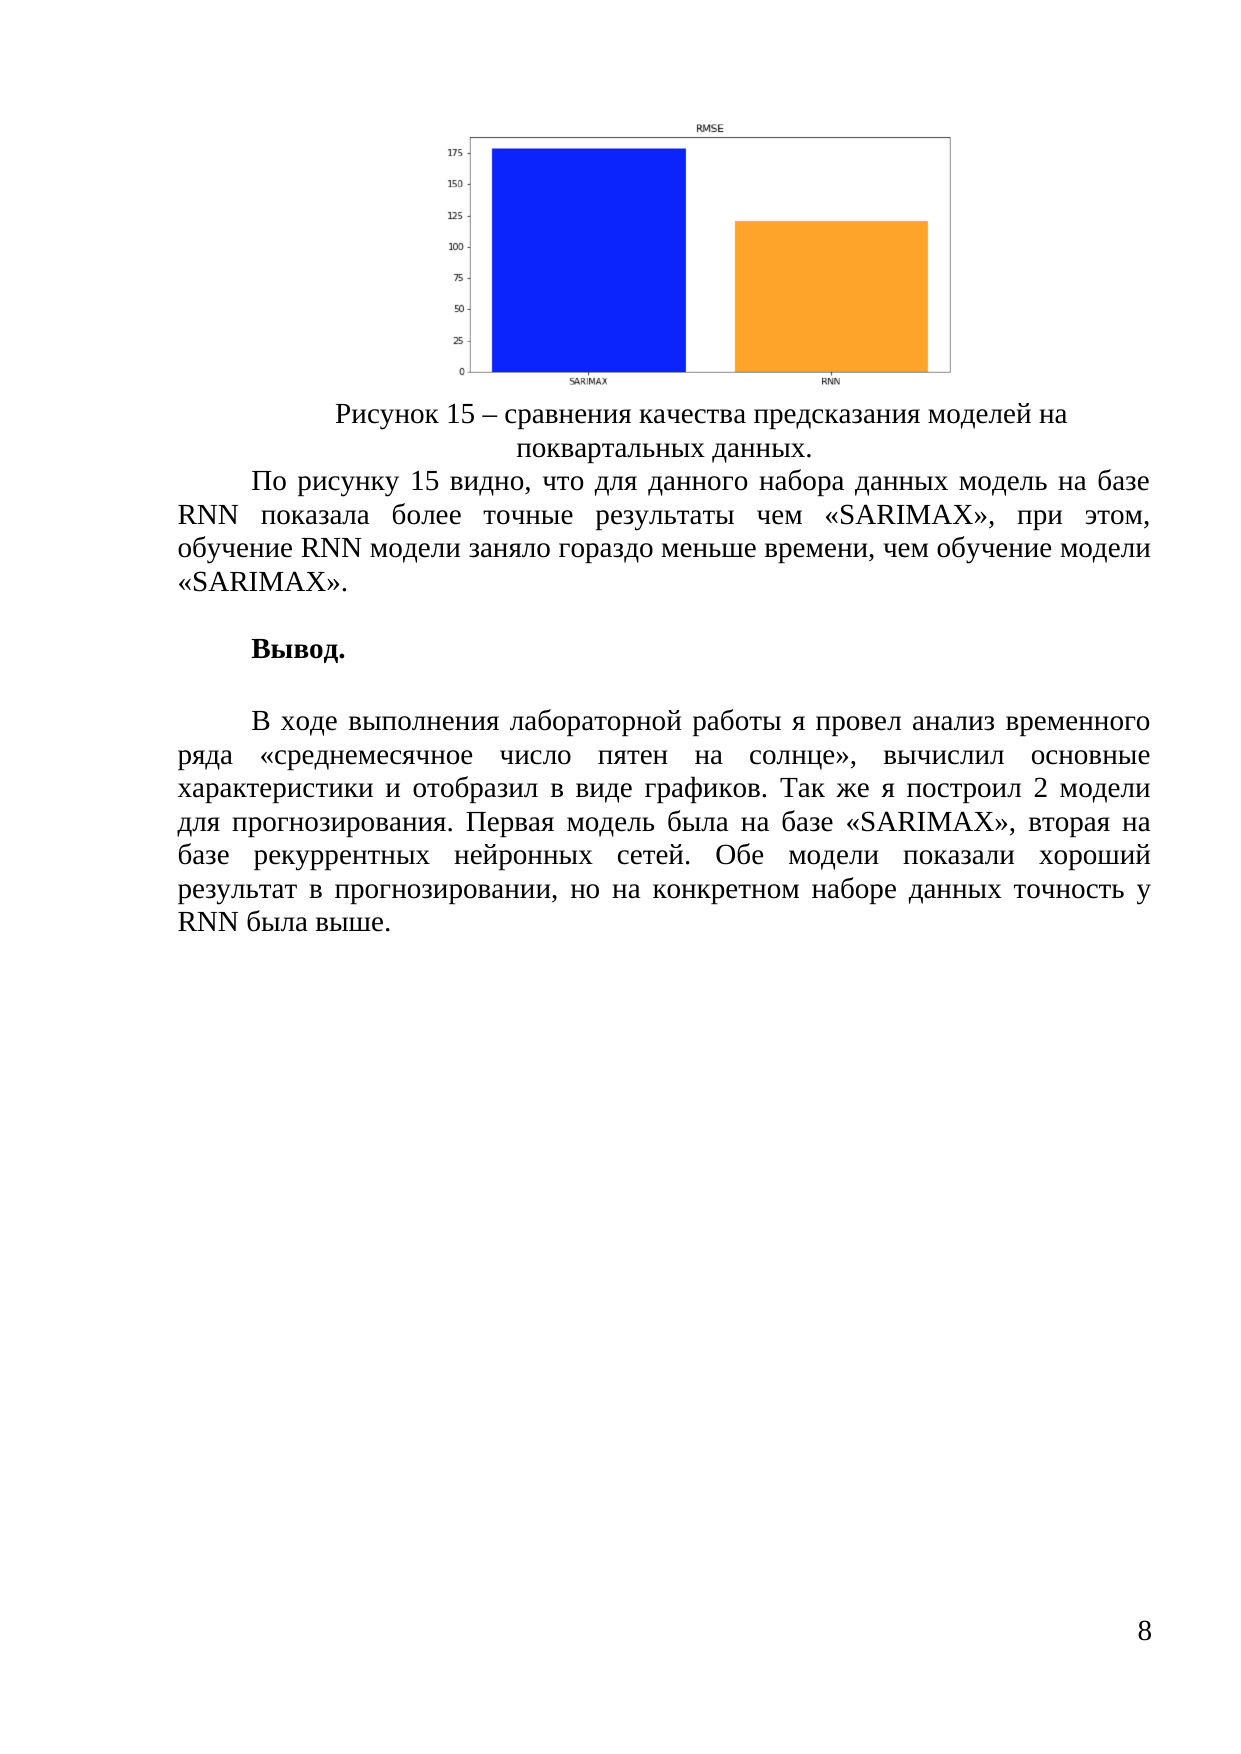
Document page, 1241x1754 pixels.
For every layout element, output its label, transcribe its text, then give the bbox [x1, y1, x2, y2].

picture [440, 118, 963, 397]
text Рисунок 15 – сравнения качества предсказания моделей на поквартальных данных. [177, 396, 1152, 463]
text По рисунку 15 видно, что для данного набора данных модель на базе RNN показала более точные результаты чем «SARIMAX», при этом, обучение RNN модели заняло гораздо меньше времени, чем обучение модели «SARIMAX». [177, 463, 1152, 598]
text В ходе выполнения лабораторной работы я провел анализ временного ряда «среднемесячное число пятен на солнце», вычислил основные характеристики и отобразил в виде графиков. Так же я построил 2 модели для прогнозирования. Первая модель была на базе «SARIMAX», вторая на базе рекуррентных нейронных сетей. Обе модели показали хороший результат в прогнозировании, но на конкретном наборе данных точность у RNN была выше. [177, 703, 1152, 938]
text Вывод. [177, 631, 1152, 665]
